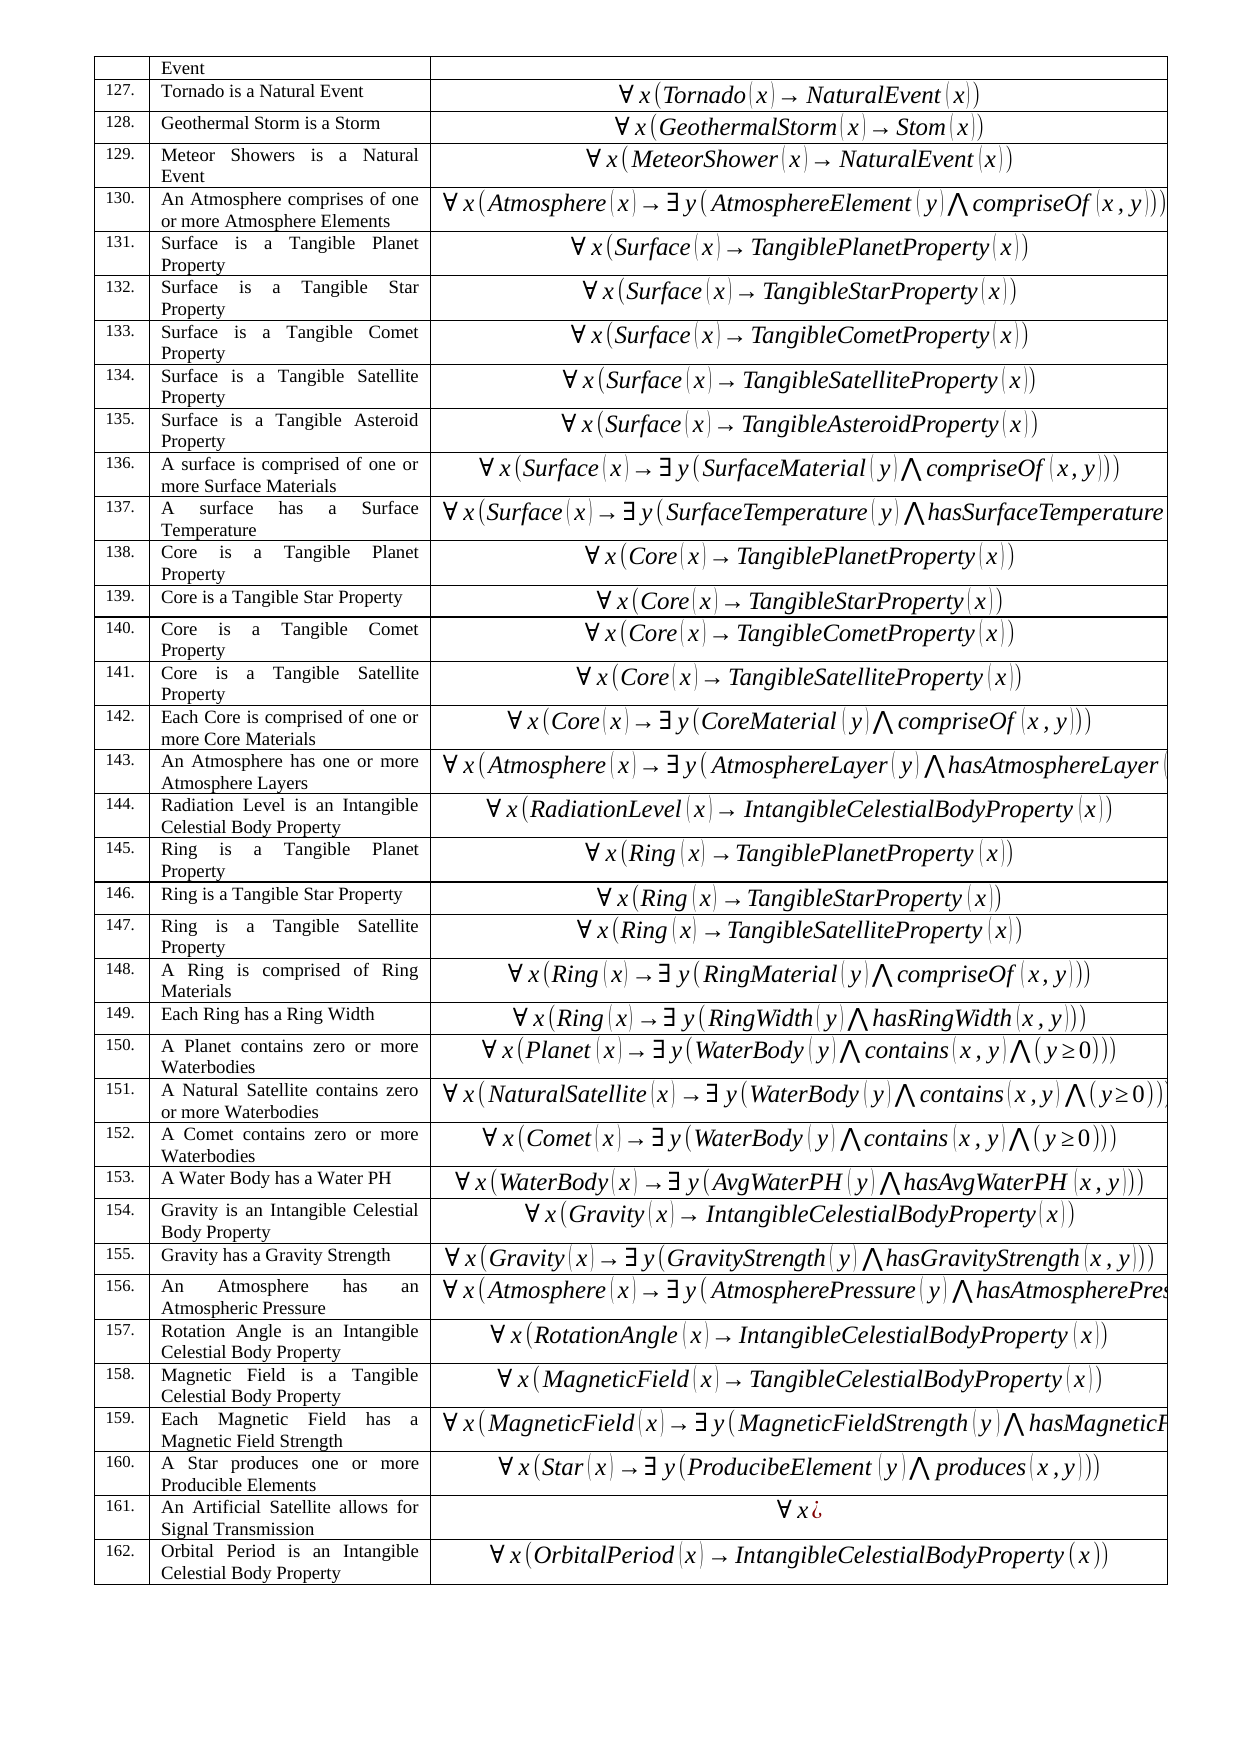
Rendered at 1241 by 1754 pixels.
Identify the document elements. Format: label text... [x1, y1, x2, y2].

table_cell [431, 188, 1167, 231]
table_cell 147. [95, 915, 149, 958]
table_cell Core is a Tangible Planet Property [150, 541, 430, 584]
table_cell 136. [95, 453, 149, 496]
table_cell Ring is a Tangible Satellite Property [150, 915, 430, 958]
table_cell [431, 750, 1167, 793]
table_cell 128. [95, 112, 149, 143]
table_cell 130. [95, 188, 149, 231]
table_cell 142. [95, 706, 149, 749]
table_cell [431, 1320, 1167, 1363]
table_cell [431, 1364, 1167, 1407]
table_cell [431, 959, 1167, 1002]
table_cell Meteor Showers is a Natural Event [150, 144, 430, 187]
table_cell Surface is a Tangible Satellite Property [150, 365, 430, 408]
table_cell [431, 1408, 1167, 1451]
table_cell [431, 883, 1167, 913]
table_cell 144. [95, 794, 149, 837]
table_cell 126. [95, 57, 149, 79]
table_cell [431, 586, 1167, 616]
table_cell 158. [95, 1364, 149, 1407]
table_cell Each Magnetic Field has a Magnetic Field Strength [150, 1408, 430, 1451]
table_cell 161. [95, 1496, 149, 1539]
table_cell 134. [95, 365, 149, 408]
table_cell 143. [95, 750, 149, 793]
table_cell Geothermal Storm is a Storm [150, 112, 430, 143]
table_cell [431, 57, 1167, 79]
table_cell 155. [95, 1244, 149, 1274]
table_cell A Water Body has a Water PH [150, 1167, 430, 1198]
table_cell 132. [95, 276, 149, 319]
table_cell Radiation Level is an Intangible Celestial Body Property [150, 794, 430, 837]
table_cell 156. [95, 1275, 149, 1318]
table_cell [150, 57, 430, 79]
table_cell [431, 706, 1167, 749]
table_cell [431, 497, 1167, 540]
table_cell 151. [95, 1079, 149, 1122]
table_cell 145. [95, 838, 149, 881]
table_cell Orbital Period is an Intangible Celestial Body Property [150, 1540, 430, 1583]
table_cell Surface is a Tangible Planet Property [150, 232, 430, 275]
table_cell Tornado is a Natural Event [150, 80, 430, 111]
table_cell Magnetic Field is a Tangible Celestial Body Property [150, 1364, 430, 1407]
table_cell [431, 541, 1167, 584]
table_cell 159. [95, 1408, 149, 1451]
table_cell 162. [95, 1540, 149, 1583]
table_cell [431, 144, 1167, 187]
table_cell A Planet contains zero or more Waterbodies [150, 1035, 430, 1078]
table_cell Surface is a Tangible Star Property [150, 276, 430, 319]
table_cell Each Ring has a Ring Width [150, 1003, 430, 1034]
table_cell Gravity has a Gravity Strength [150, 1244, 430, 1274]
table_cell 153. [95, 1167, 149, 1198]
table_cell [431, 1035, 1167, 1078]
table_cell 150. [95, 1035, 149, 1078]
table_cell Core is a Tangible Comet Property [150, 618, 430, 661]
table_cell [431, 1275, 1167, 1318]
table_cell A surface has a Surface Temperature [150, 497, 430, 540]
table_cell [431, 453, 1167, 496]
table_cell Rotation Angle is an Intangible Celestial Body Property [150, 1320, 430, 1363]
table_cell A Ring is comprised of Ring Materials [150, 959, 430, 1002]
table_cell 146. [95, 883, 149, 913]
table_cell [431, 662, 1167, 705]
table_cell A Comet contains zero or more Waterbodies [150, 1123, 430, 1166]
table_cell A surface is comprised of one or more Surface Materials [150, 453, 430, 496]
table_cell Surface is a Tangible Asteroid Property [150, 409, 430, 452]
table_cell 141. [95, 662, 149, 705]
table_cell 154. [95, 1199, 149, 1242]
table_cell 133. [95, 321, 149, 364]
table_cell 131. [95, 232, 149, 275]
table_cell An Artificial Satellite allows for Signal Transmission [150, 1496, 430, 1539]
table_cell [431, 276, 1167, 319]
table_cell 138. [95, 541, 149, 584]
table_cell Ring is a Tangible Star Property [150, 883, 430, 913]
table_cell Ring is a Tangible Planet Property [150, 838, 430, 881]
table_cell 127. [95, 80, 149, 111]
table_cell 152. [95, 1123, 149, 1166]
table_cell 129. [95, 144, 149, 187]
table_cell [431, 409, 1167, 452]
table_cell 139. [95, 586, 149, 616]
table_cell 148. [95, 959, 149, 1002]
table_cell Gravity is an Intangible Celestial Body Property [150, 1199, 430, 1242]
table_cell [431, 915, 1167, 958]
table_cell [431, 618, 1167, 661]
table_cell 135. [95, 409, 149, 452]
table_cell [431, 1244, 1167, 1274]
table_cell [431, 1540, 1167, 1583]
table_cell An Atmosphere has one or more Atmosphere Layers [150, 750, 430, 793]
table_cell [431, 794, 1167, 837]
table_cell [431, 1199, 1167, 1242]
table_cell A Star produces one or more Producible Elements [150, 1452, 430, 1495]
table_cell An Atmosphere has an Atmospheric Pressure [150, 1275, 430, 1318]
table_cell [431, 365, 1167, 408]
table_cell [431, 321, 1167, 364]
table_cell [431, 80, 1167, 111]
table_cell [431, 112, 1167, 143]
table_cell A Natural Satellite contains zero or more Waterbodies [150, 1079, 430, 1122]
table_cell Core is a Tangible Satellite Property [150, 662, 430, 705]
table_cell [431, 1123, 1167, 1166]
table_cell 157. [95, 1320, 149, 1363]
table_cell [431, 1079, 1167, 1122]
table_cell 140. [95, 618, 149, 661]
table_cell 137. [95, 497, 149, 540]
table_cell An Atmosphere comprises of one or more Atmosphere Elements [150, 188, 430, 231]
table_cell 149. [95, 1003, 149, 1034]
table_cell [431, 1167, 1167, 1198]
table_cell Surface is a Tangible Comet Property [150, 321, 430, 364]
table_cell 160. [95, 1452, 149, 1495]
table_cell [431, 838, 1167, 881]
table_cell Core is a Tangible Star Property [150, 586, 430, 616]
table_cell [431, 1003, 1167, 1034]
table_cell [431, 232, 1167, 275]
table_cell [431, 1452, 1167, 1495]
table_cell [431, 1496, 1167, 1539]
table_cell Each Core is comprised of one or more Core Materials [150, 706, 430, 749]
